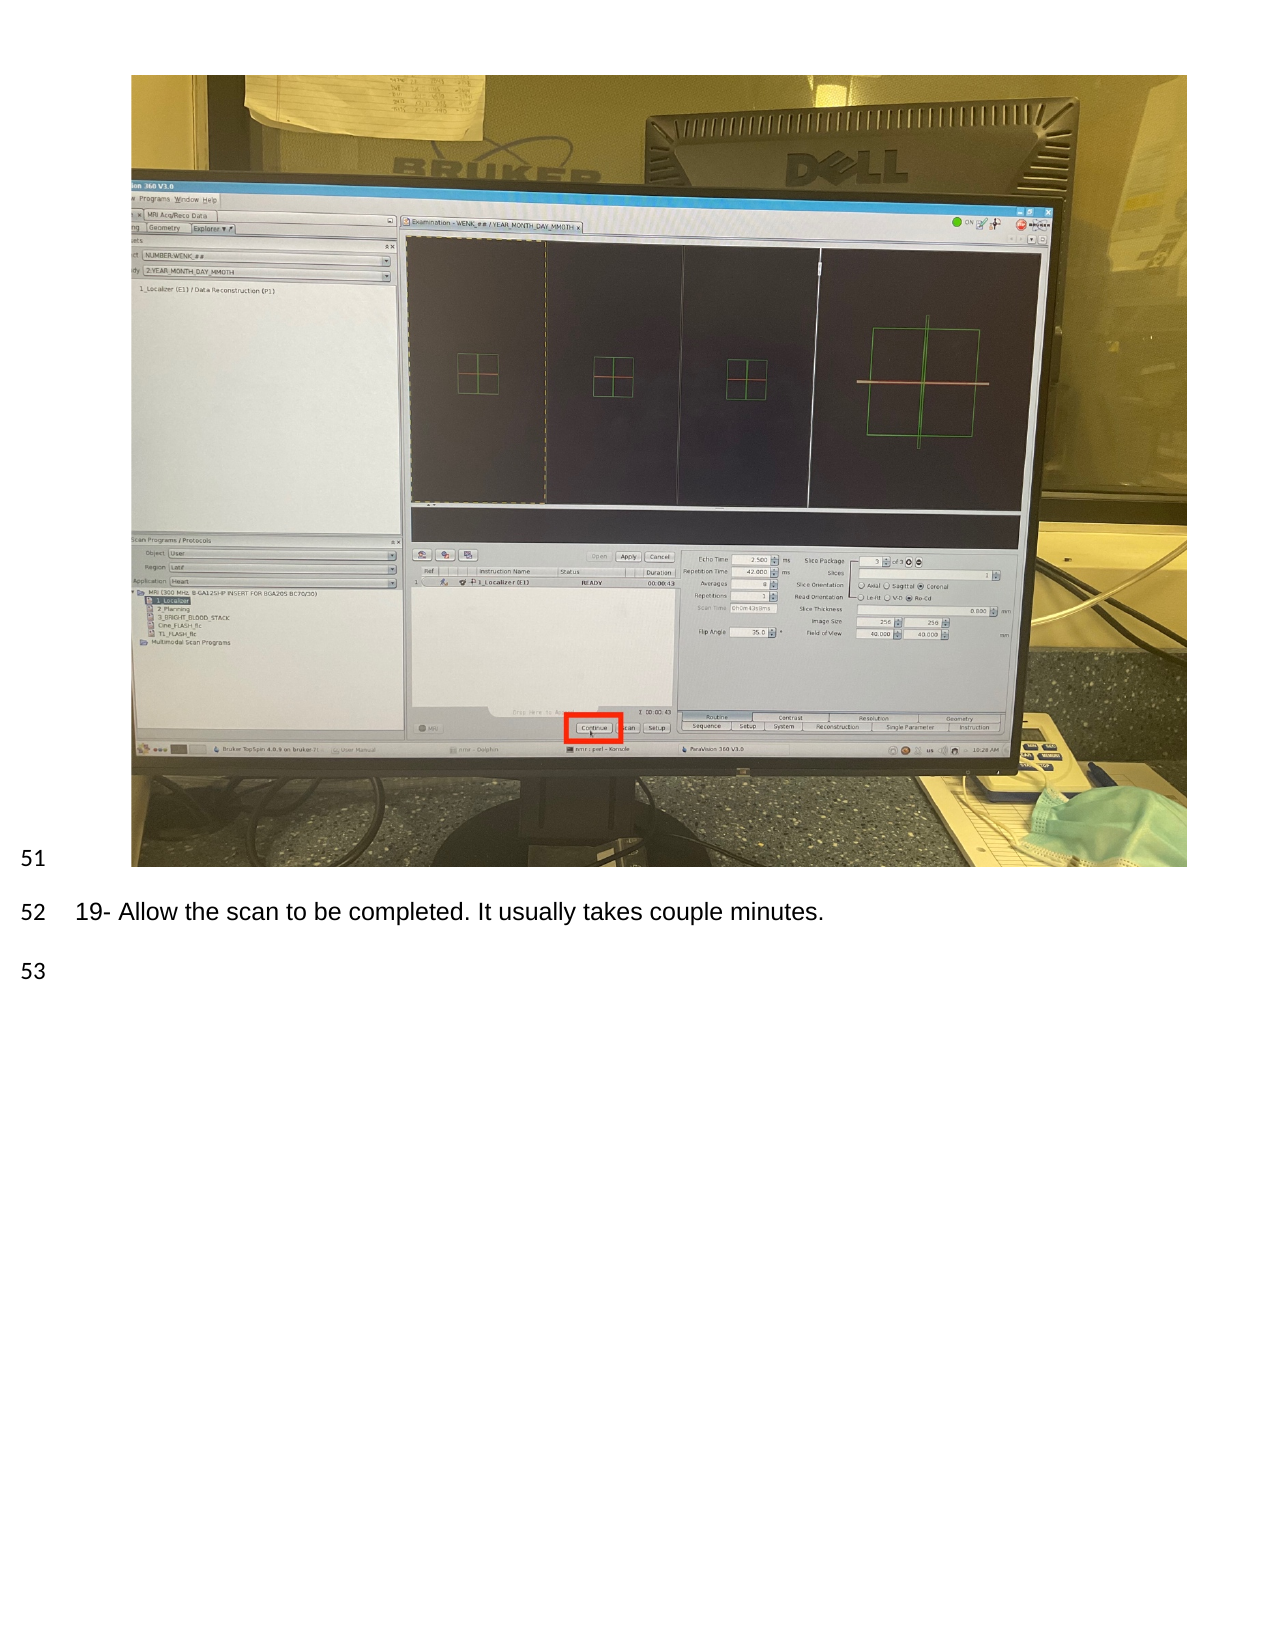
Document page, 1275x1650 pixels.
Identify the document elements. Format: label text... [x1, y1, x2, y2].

text 19- Allow the scan to be completed. It usually takes couple minutes. [75, 897, 1200, 926]
